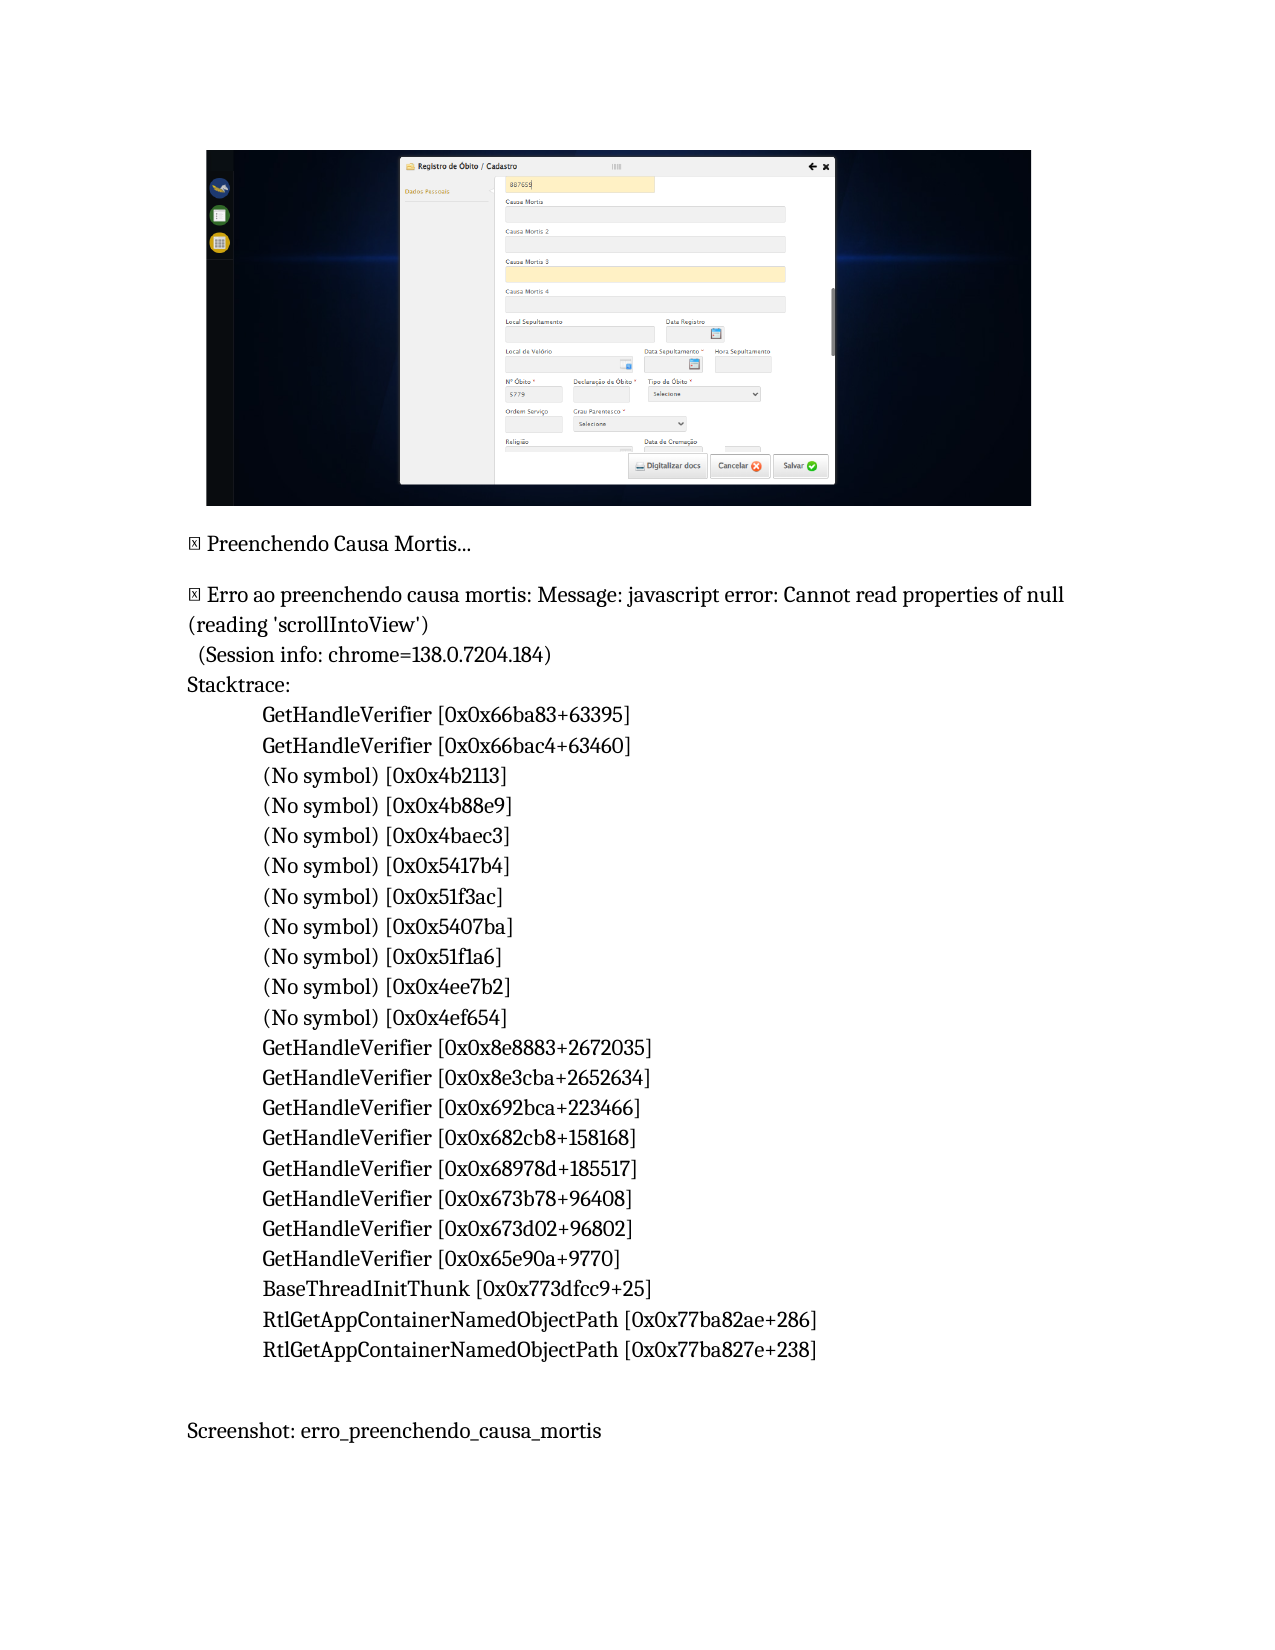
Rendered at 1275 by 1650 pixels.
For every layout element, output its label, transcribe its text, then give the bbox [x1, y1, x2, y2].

text 🔄 Preenchendo Causa Mortis... [187, 530, 1087, 557]
picture [206, 150, 1032, 506]
text Screenshot: erro_preenchendo_causa_mortis [187, 1418, 1087, 1444]
text ❌ Erro ao preenchendo causa mortis: Message: javascript error: Cannot read properties of null (reading 'scrollIntoView') (Session info: chrome=138.0.7204.184) Stacktrace: GetHandleVerifier [0x0x66ba83+63395] GetHandleVerifier [0x0x66bac4+63460] (No symbol) [0x0x4b2113] (No symbol) [0x0x4b88e9] (No symbol) [0x0x4baec3] (No symbol) [0x0x5417b4] (No symbol) [0x0x51f3ac] (No symbol) [0x0x5407ba] (No symbol) [0x0x51f1a6] (No symbol) [0x0x4ee7b2] (No symbol) [0x0x4ef654] GetHandleVerifier [0x0x8e8883+2672035] GetHandleVerifier [0x0x8e3cba+2652634] GetHandleVerifier [0x0x692bca+223466] GetHandleVerifier [0x0x682cb8+158168] GetHandleVerifier [0x0x68978d+185517] GetHandleVerifier [0x0x673b78+96408] GetHandleVerifier [0x0x673d02+96802] GetHandleVerifier [0x0x65e90a+9770] BaseThreadInitThunk [0x0x773dfcc9+25] RtlGetAppContainerNamedObjectPath [0x0x77ba82ae+286] RtlGetAppContainerNamedObjectPath [0x0x77ba827e+238] [187, 581, 1087, 1393]
